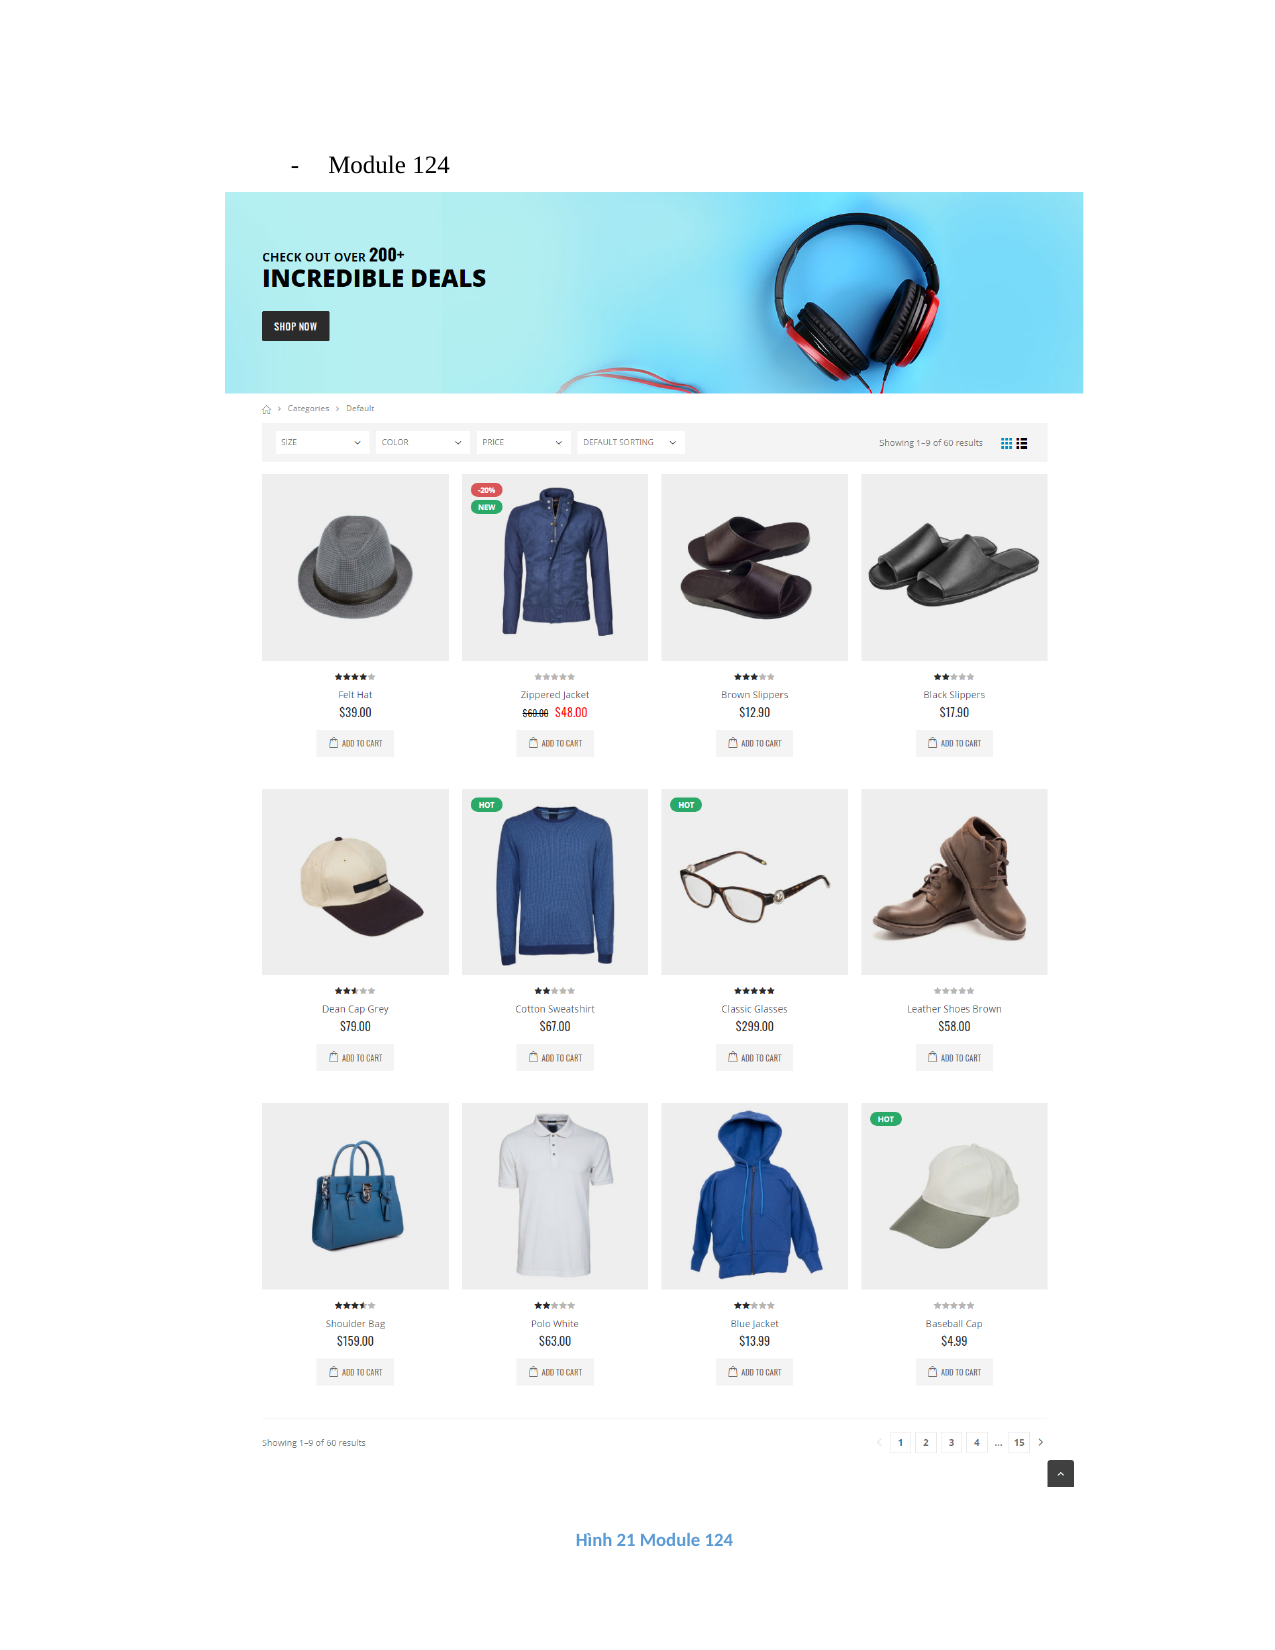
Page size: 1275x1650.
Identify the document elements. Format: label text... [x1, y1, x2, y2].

list Module 124 [291, 150, 1125, 179]
picture [225, 192, 1084, 1520]
